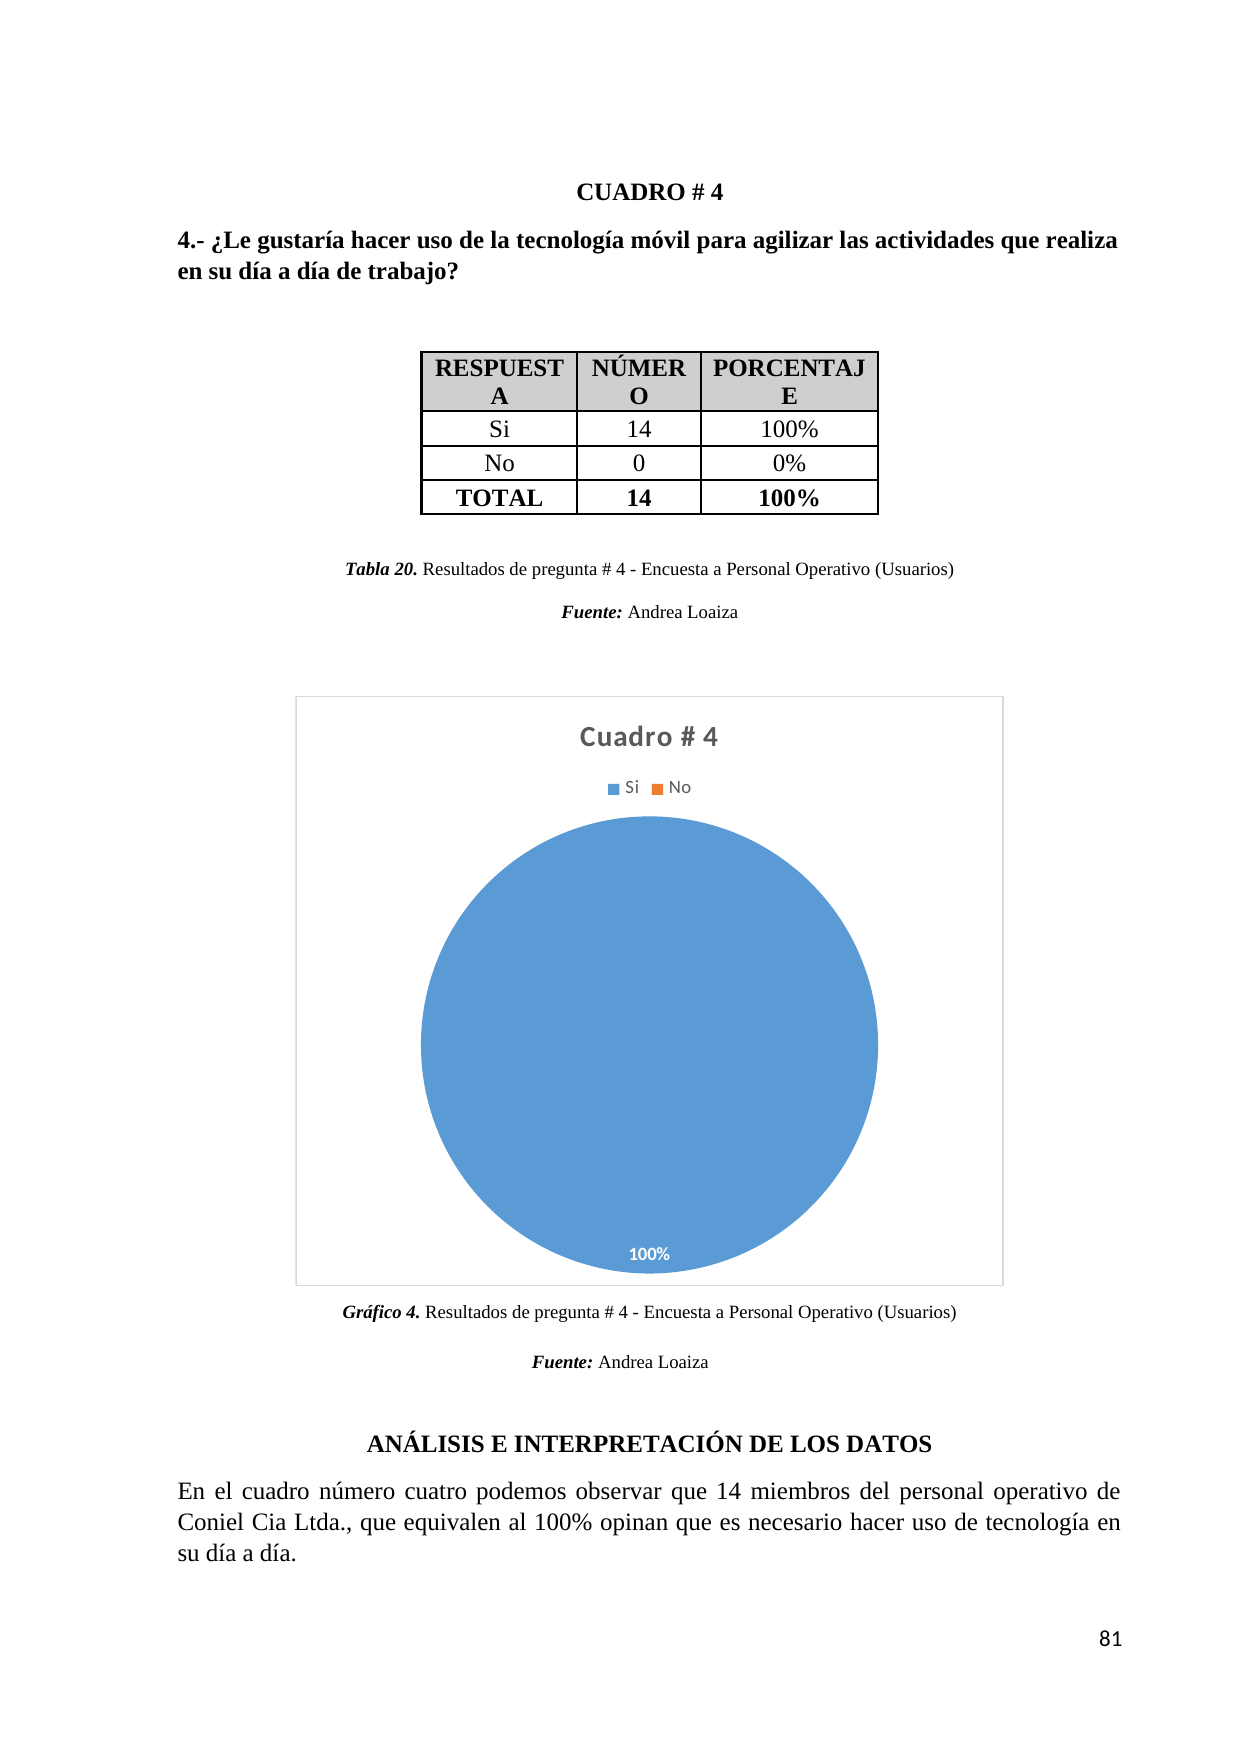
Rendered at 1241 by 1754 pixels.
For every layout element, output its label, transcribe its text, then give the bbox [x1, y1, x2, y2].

table_header NÚMERO [578, 353, 700, 410]
table_cell No [423, 447, 576, 479]
table_header PORCENTAJE [702, 353, 877, 410]
table_cell Si [423, 412, 576, 444]
text Tabla 20. Resultados de pregunta # 4 - Encuesta a Personal Operativo (Usuarios) [177, 558, 1122, 579]
table_cell TOTAL [423, 481, 576, 513]
table_cell 0 [578, 447, 700, 479]
text 4.- ¿Le gustaría hacer uso de la tecnología móvil para agilizar las actividades que realiza en su día a día de trabajo? [177, 225, 1122, 285]
text En el cuadro número cuatro podemos observar que 14 miembros del personal operativo de Coniel Cia Ltda., que equivalen al 100% opinan que es necesario hacer uso de tecnología en su día a día. [177, 1476, 1122, 1567]
table_cell 14 [578, 481, 700, 513]
text ANÁLISIS E INTERPRETACIÓN DE LOS DATOS [177, 1429, 1122, 1457]
table_header RESPUESTA [423, 353, 576, 410]
text Gráfico 4. Resultados de pregunta # 4 - Encuesta a Personal Operativo (Usuarios) [177, 1301, 1122, 1322]
text CUADRO # 4 [177, 177, 1122, 206]
table_cell 0% [702, 447, 877, 479]
table_cell 100% [702, 481, 877, 513]
table_cell 100% [702, 412, 877, 444]
table_cell 14 [578, 412, 700, 444]
